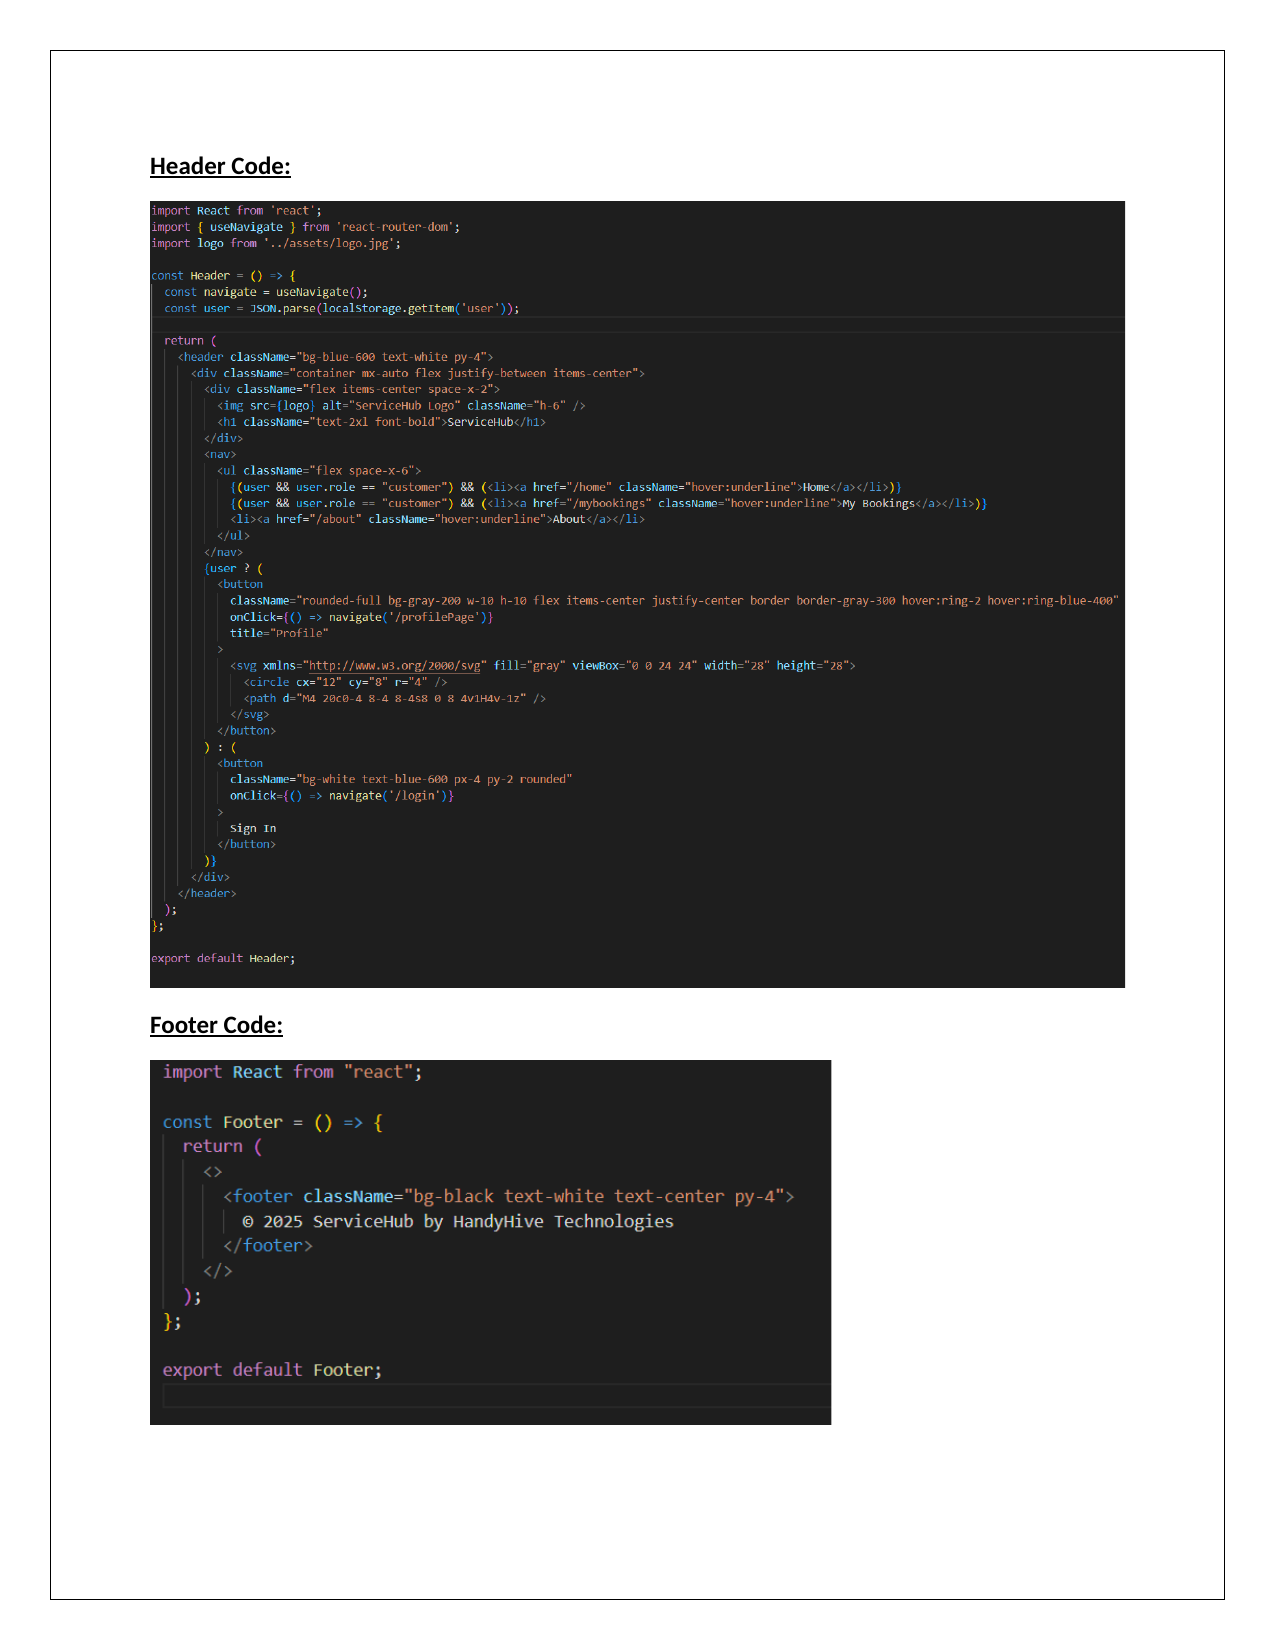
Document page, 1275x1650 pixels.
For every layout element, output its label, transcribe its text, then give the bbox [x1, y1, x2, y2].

text Header Code: [150, 150, 1125, 181]
picture [150, 1060, 832, 1425]
text Footer Code: [150, 1009, 1125, 1039]
picture [150, 201, 1125, 988]
